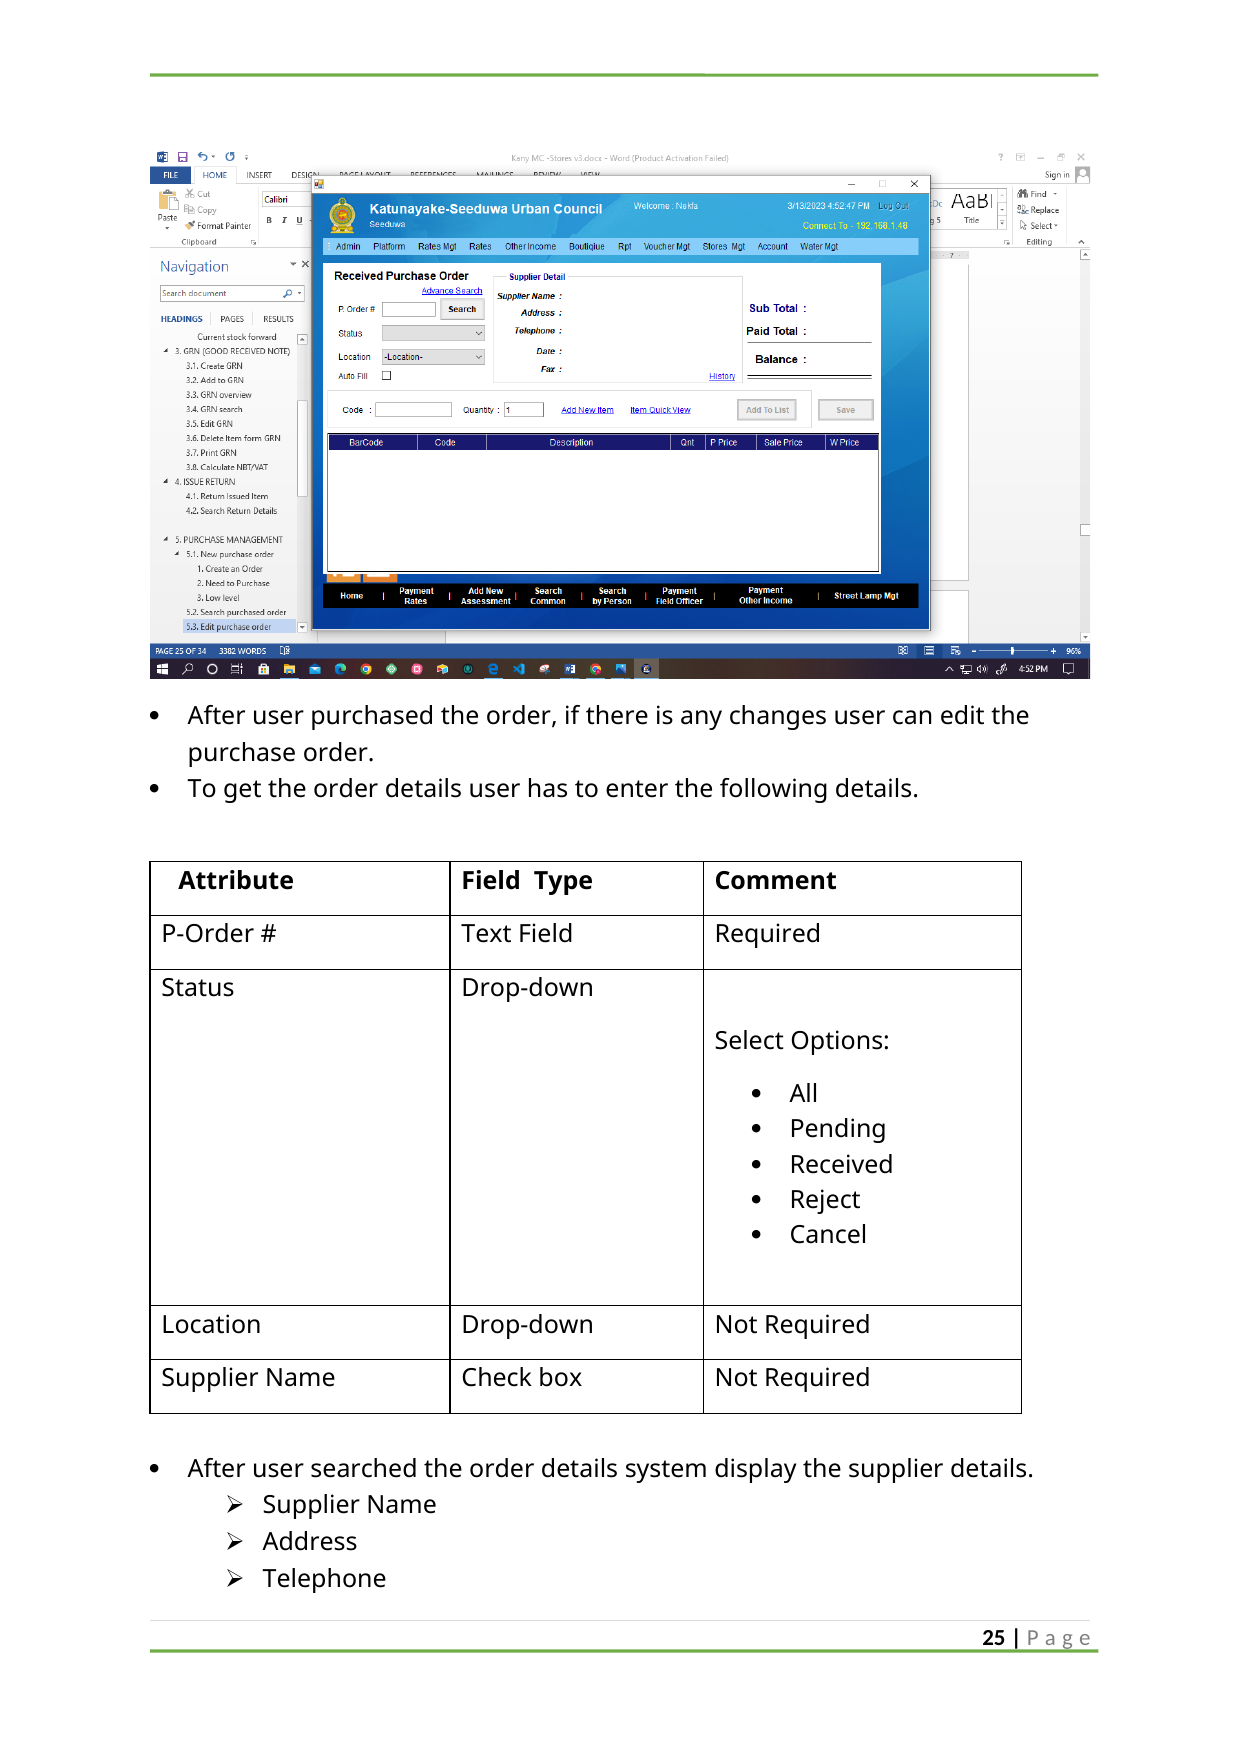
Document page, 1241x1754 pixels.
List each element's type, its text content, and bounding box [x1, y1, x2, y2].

table_cell Drop-down [451, 970, 703, 1305]
table_cell Check box [451, 1360, 703, 1412]
table_cell Supplier Name [151, 1360, 449, 1412]
table_cell Drop-down [451, 1306, 703, 1359]
table_header Attribute [151, 862, 449, 915]
table_cell Location [151, 1306, 449, 1359]
list To get the order details user has to enter the following details. [150, 771, 1090, 805]
table_cell Text Field [451, 916, 703, 968]
table_cell P-Order # [151, 916, 449, 968]
table_cell Required [704, 916, 1021, 968]
list After user searched the order details system display the supplier details. [150, 1450, 1090, 1484]
table_cell Not Required [704, 1306, 1021, 1359]
table_cell Select Options: All Pending Received Reject Cancel [704, 970, 1021, 1305]
list Supplier Name [225, 1487, 1090, 1521]
list After user purchased the order, if there is any changes user can edit the purchase order. [150, 697, 1090, 768]
list Telephone [225, 1561, 1090, 1595]
table_header Comment [704, 862, 1021, 915]
table_header Field Type [451, 862, 703, 915]
list Address [225, 1524, 1090, 1558]
picture [150, 150, 1091, 679]
table_cell Not Required [704, 1360, 1021, 1412]
table_cell Status [151, 970, 449, 1305]
